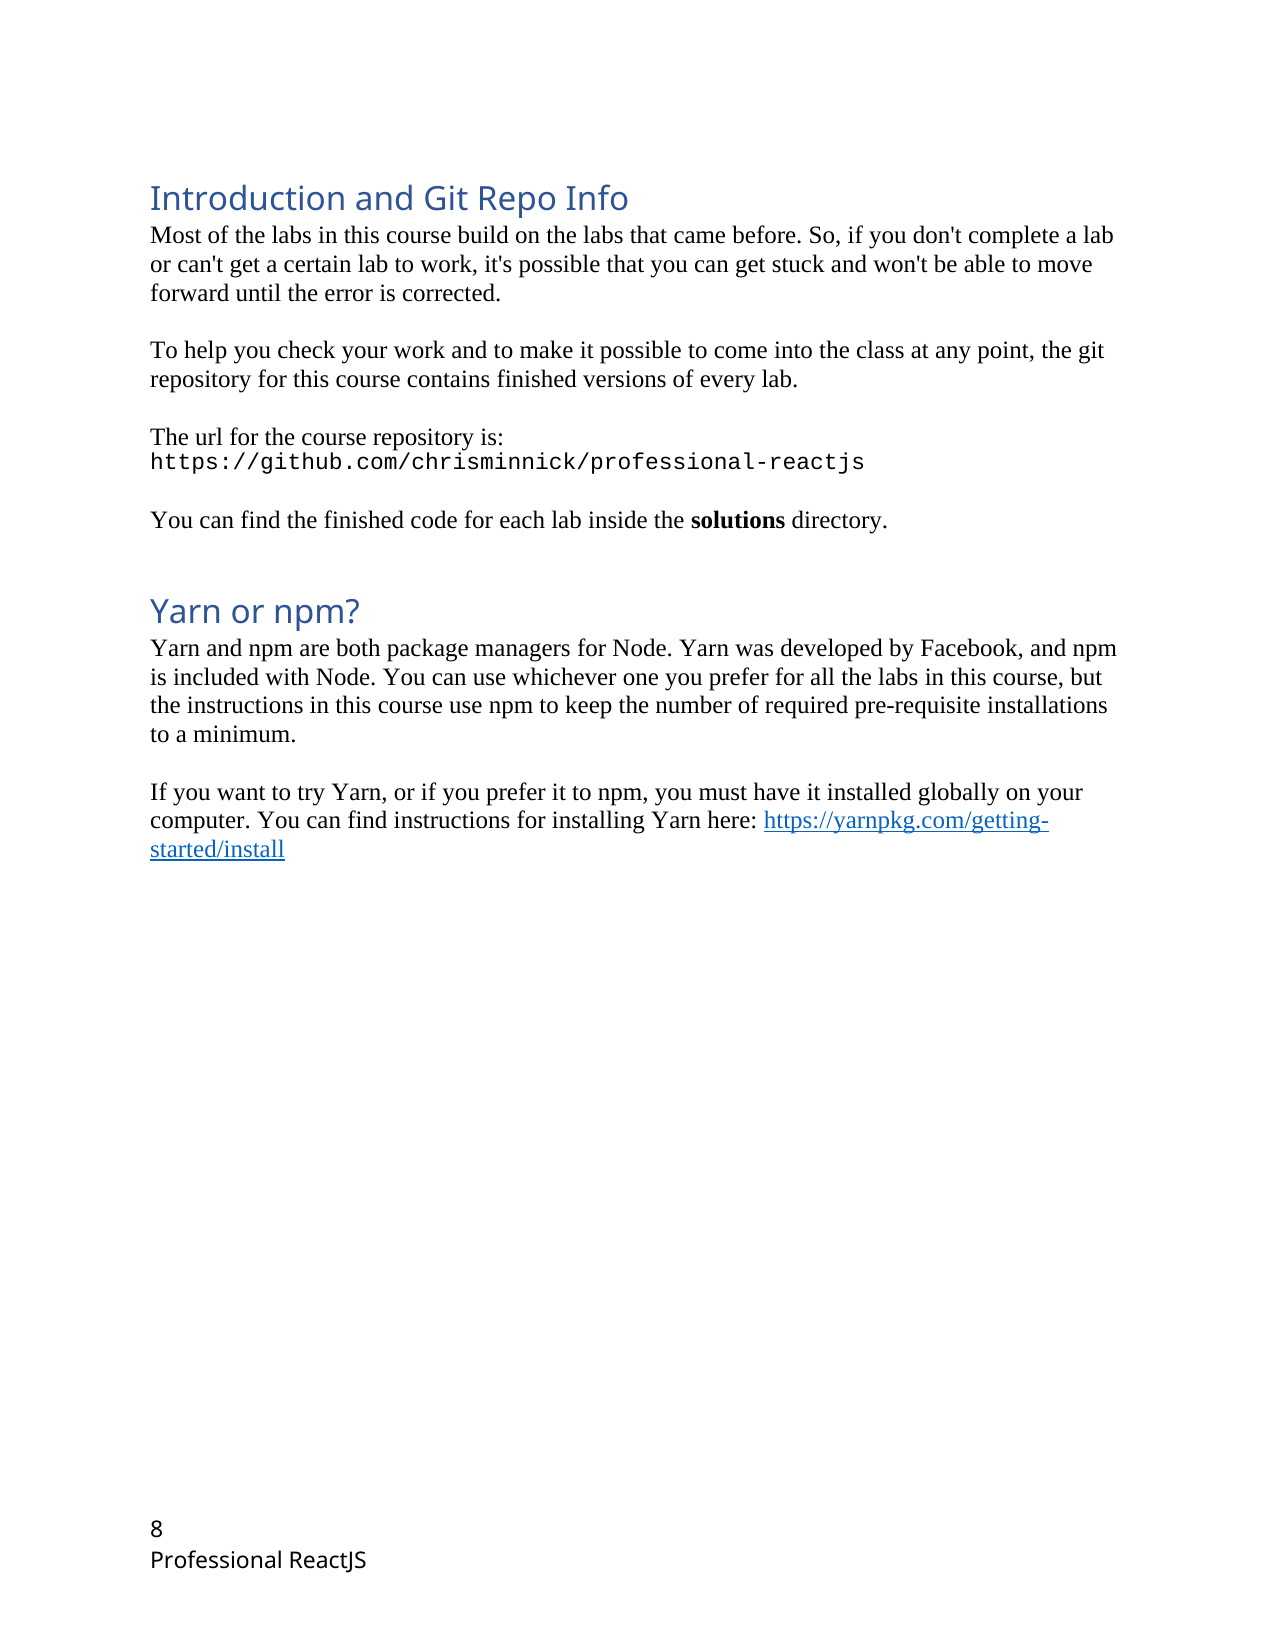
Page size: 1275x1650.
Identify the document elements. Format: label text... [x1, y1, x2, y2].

text If you want to try Yarn, or if you prefer it to npm, you must have it installed globally on your computer. You can find instructions for installing Yarn here: https://yarnpkg.com/getting-started/install [150, 777, 1125, 863]
text You can find the finished code for each lab inside the solutions directory. [150, 505, 1125, 534]
subtitle Introduction and Git Repo Info [150, 175, 1125, 220]
text https://github.com/chrisminnick/professional-reactjs [150, 450, 1125, 476]
text The url for the course repository is: [150, 422, 1125, 450]
text To help you check your work and to make it possible to come into the class at any point, the git repository for this course contains finished versions of every lab. [150, 335, 1125, 393]
text Yarn and npm are both package managers for Node. Yarn was developed by Facebook, and npm is included with Node. You can use whichever one you prefer for all the labs in this course, but the instructions in this course use npm to keep the number of required pre-requisite installations to a minimum. [150, 633, 1125, 748]
text Most of the labs in this course build on the labs that came before. So, if you don't complete a lab or can't get a certain lab to work, it's possible that you can get stuck and won't be able to move forward until the error is corrected. [150, 220, 1125, 307]
subtitle Yarn or npm? [150, 588, 1125, 633]
